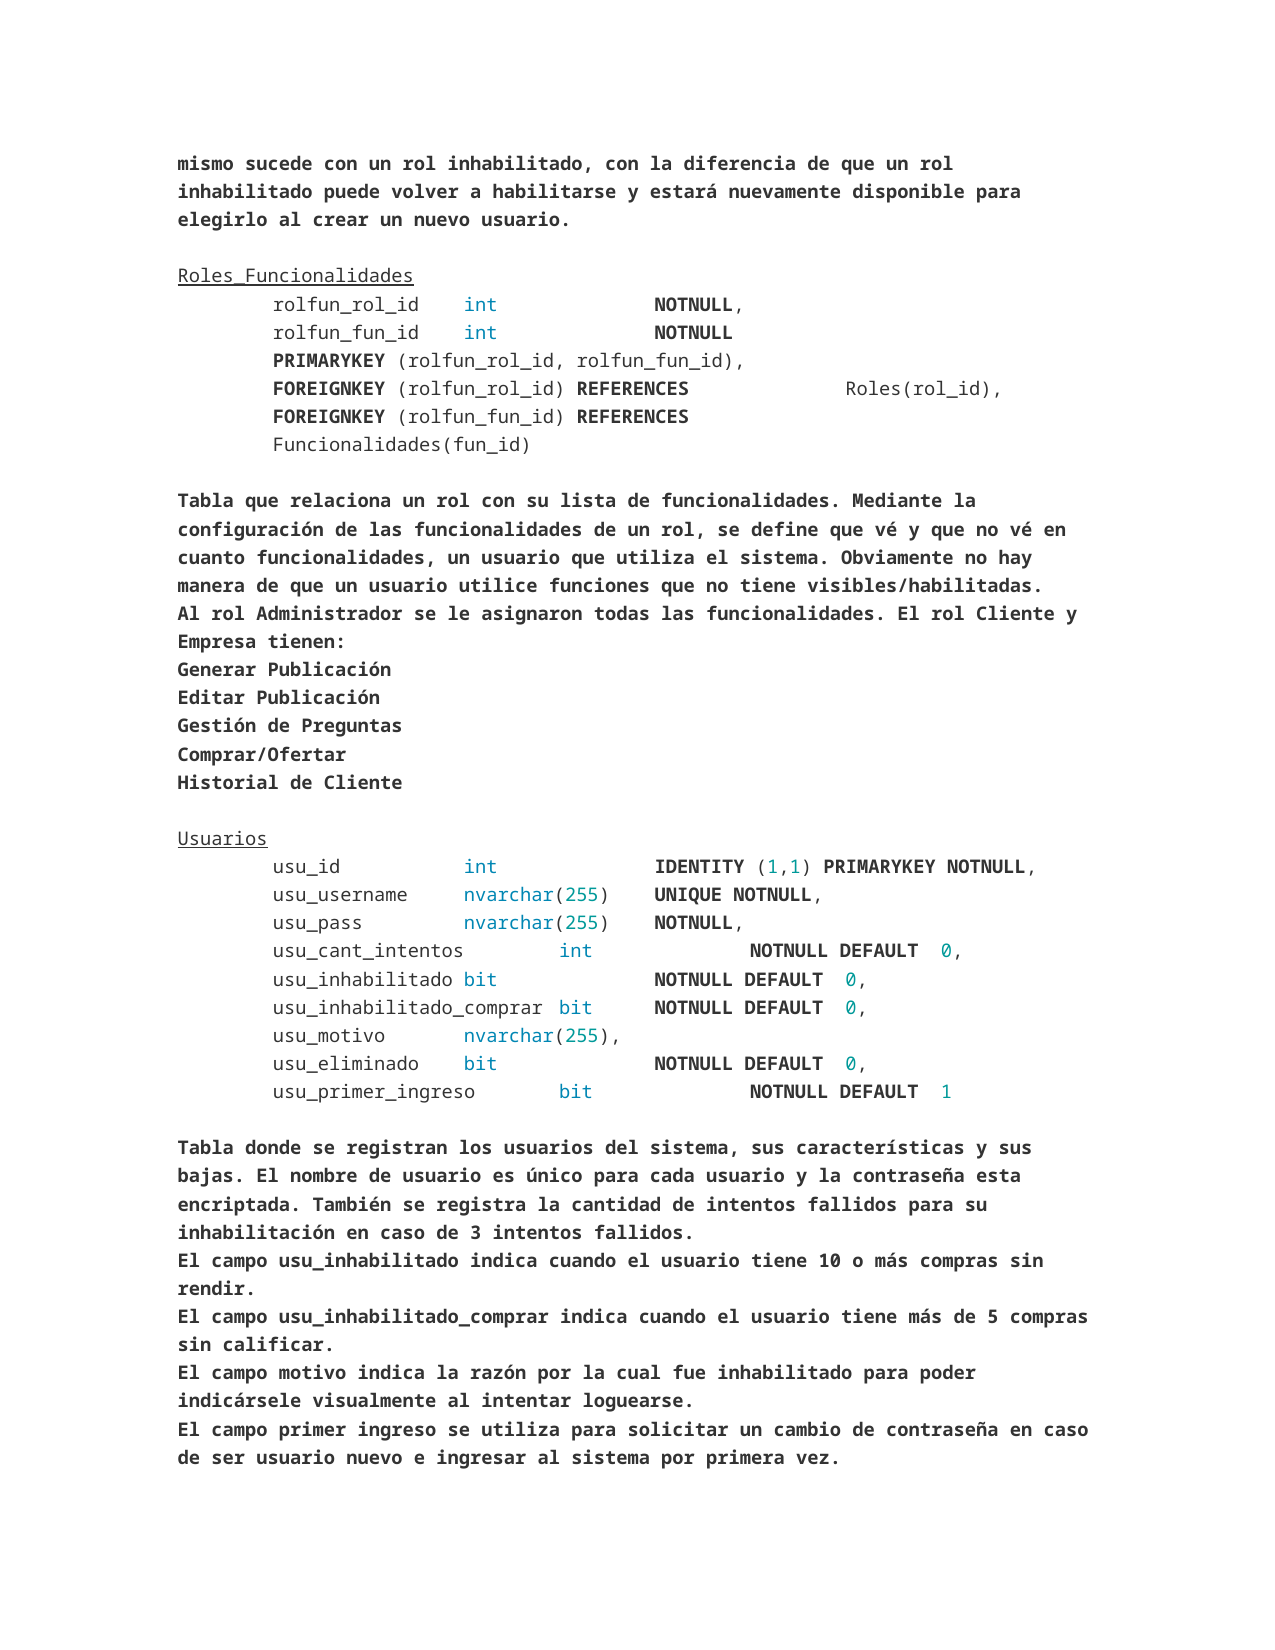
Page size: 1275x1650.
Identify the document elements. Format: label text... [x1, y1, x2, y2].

text PRIMARYKEY (rolfun_rol_id, rolfun_fun_id), [177, 344, 1098, 373]
text usu_cant_intentos int NOTNULL DEFAULT 0, [177, 935, 1098, 963]
text El campo primer ingreso se utiliza para solicitar un cambio de contraseña en caso de ser usuario nuevo e ingresar al sistema por primera vez. [177, 1413, 1098, 1469]
text rolfun_rol_id int NOTNULL, [177, 288, 1098, 316]
text Editar Publicación [177, 682, 1098, 710]
text usu_eliminado bit NOTNULL DEFAULT 0, [177, 1048, 1098, 1076]
text Historial de Cliente [177, 766, 1098, 794]
text usu_inhabilitado bit NOTNULL DEFAULT 0, [177, 963, 1098, 991]
text Roles_Funcionalidades [177, 260, 1098, 288]
text Usuarios [177, 823, 1098, 851]
text usu_pass nvarchar(255) NOTNULL, [177, 907, 1098, 935]
text usu_username nvarchar(255) UNIQUE NOTNULL, [177, 879, 1098, 907]
text Al rol Administrador se le asignaron todas las funcionalidades. El rol Cliente y Empresa tienen: [177, 598, 1098, 654]
text El campo usu_inhabilitado_comprar indica cuando el usuario tiene más de 5 compras sin calificar. [177, 1301, 1098, 1357]
text Tabla donde se registran los usuarios del sistema, sus características y sus bajas. El nombre de usuario es único para cada usuario y la contraseña esta encriptada. También se registra la cantidad de intentos fallidos para su inhabilitación en caso de 3 intentos fallidos. [177, 1132, 1098, 1244]
text usu_inhabilitado_comprar bit NOTNULL DEFAULT 0, [177, 991, 1098, 1019]
text FOREIGNKEY (rolfun_fun_id) REFERENCES Funcionalidades(fun_id) [177, 401, 1098, 457]
text Comprar/Ofertar [177, 738, 1098, 766]
text El campo usu_inhabilitado indica cuando el usuario tiene 10 o más compras sin rendir. [177, 1244, 1098, 1301]
text rolfun_fun_id int NOTNULL [177, 316, 1098, 344]
text Tabla que relaciona un rol con su lista de funcionalidades. Mediante la configuración de las funcionalidades de un rol, se define que vé y que no vé en cuanto funcionalidades, un usuario que utiliza el sistema. Obviamente no hay manera de que un usuario utilice funciones que no tiene visibles/habilitadas. [177, 485, 1098, 598]
text usu_id int IDENTITY (1,1) PRIMARYKEY NOTNULL, [177, 851, 1098, 879]
text El campo motivo indica la razón por la cual fue inhabilitado para poder indicársele visualmente al intentar loguearse. [177, 1357, 1098, 1413]
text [177, 148, 1098, 232]
text Gestión de Preguntas [177, 710, 1098, 738]
text Generar Publicación [177, 654, 1098, 682]
text usu_primer_ingreso bit NOTNULL DEFAULT 1 [177, 1076, 1098, 1104]
text FOREIGNKEY (rolfun_rol_id) REFERENCES Roles(rol_id), [177, 373, 1098, 401]
text usu_motivo nvarchar(255), [177, 1019, 1098, 1048]
